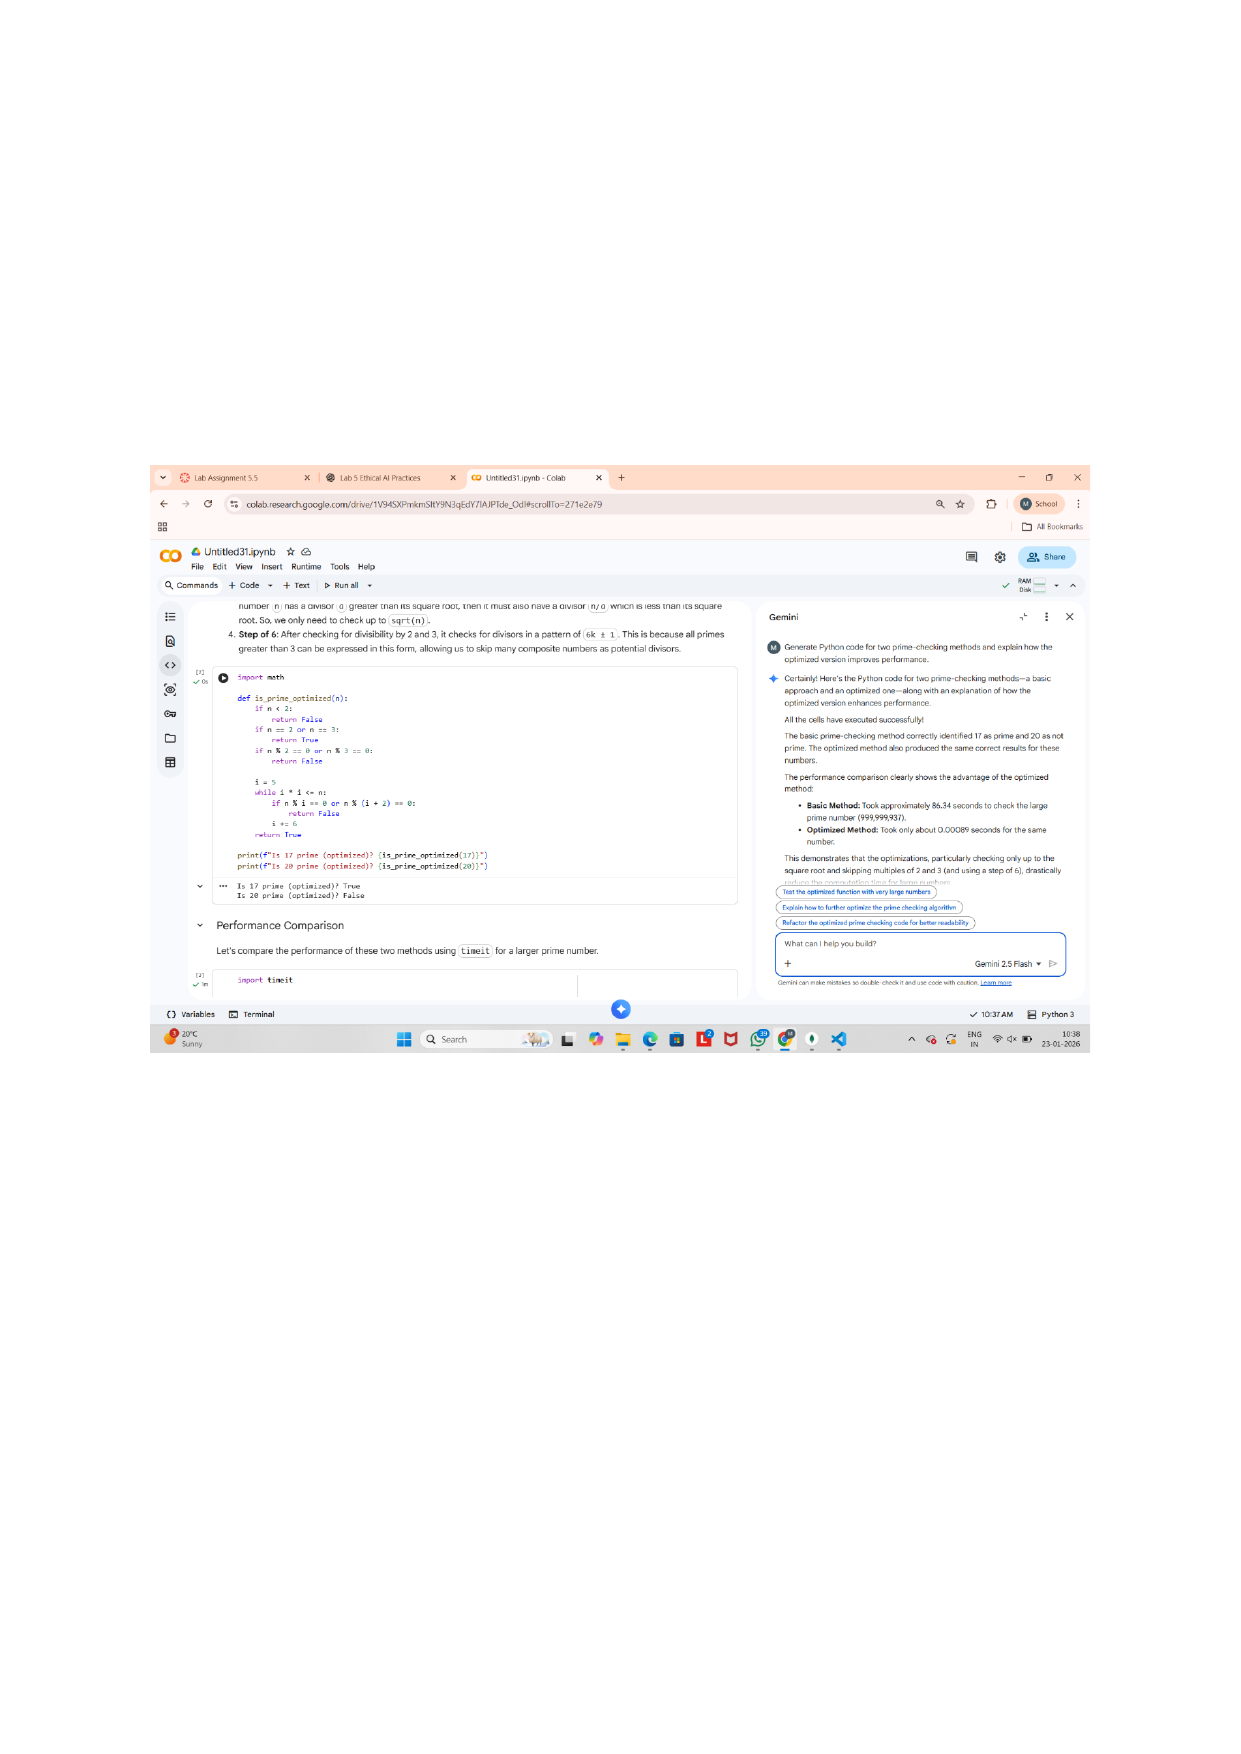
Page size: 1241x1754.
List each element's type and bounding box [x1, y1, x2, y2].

picture [150, 465, 1091, 1053]
